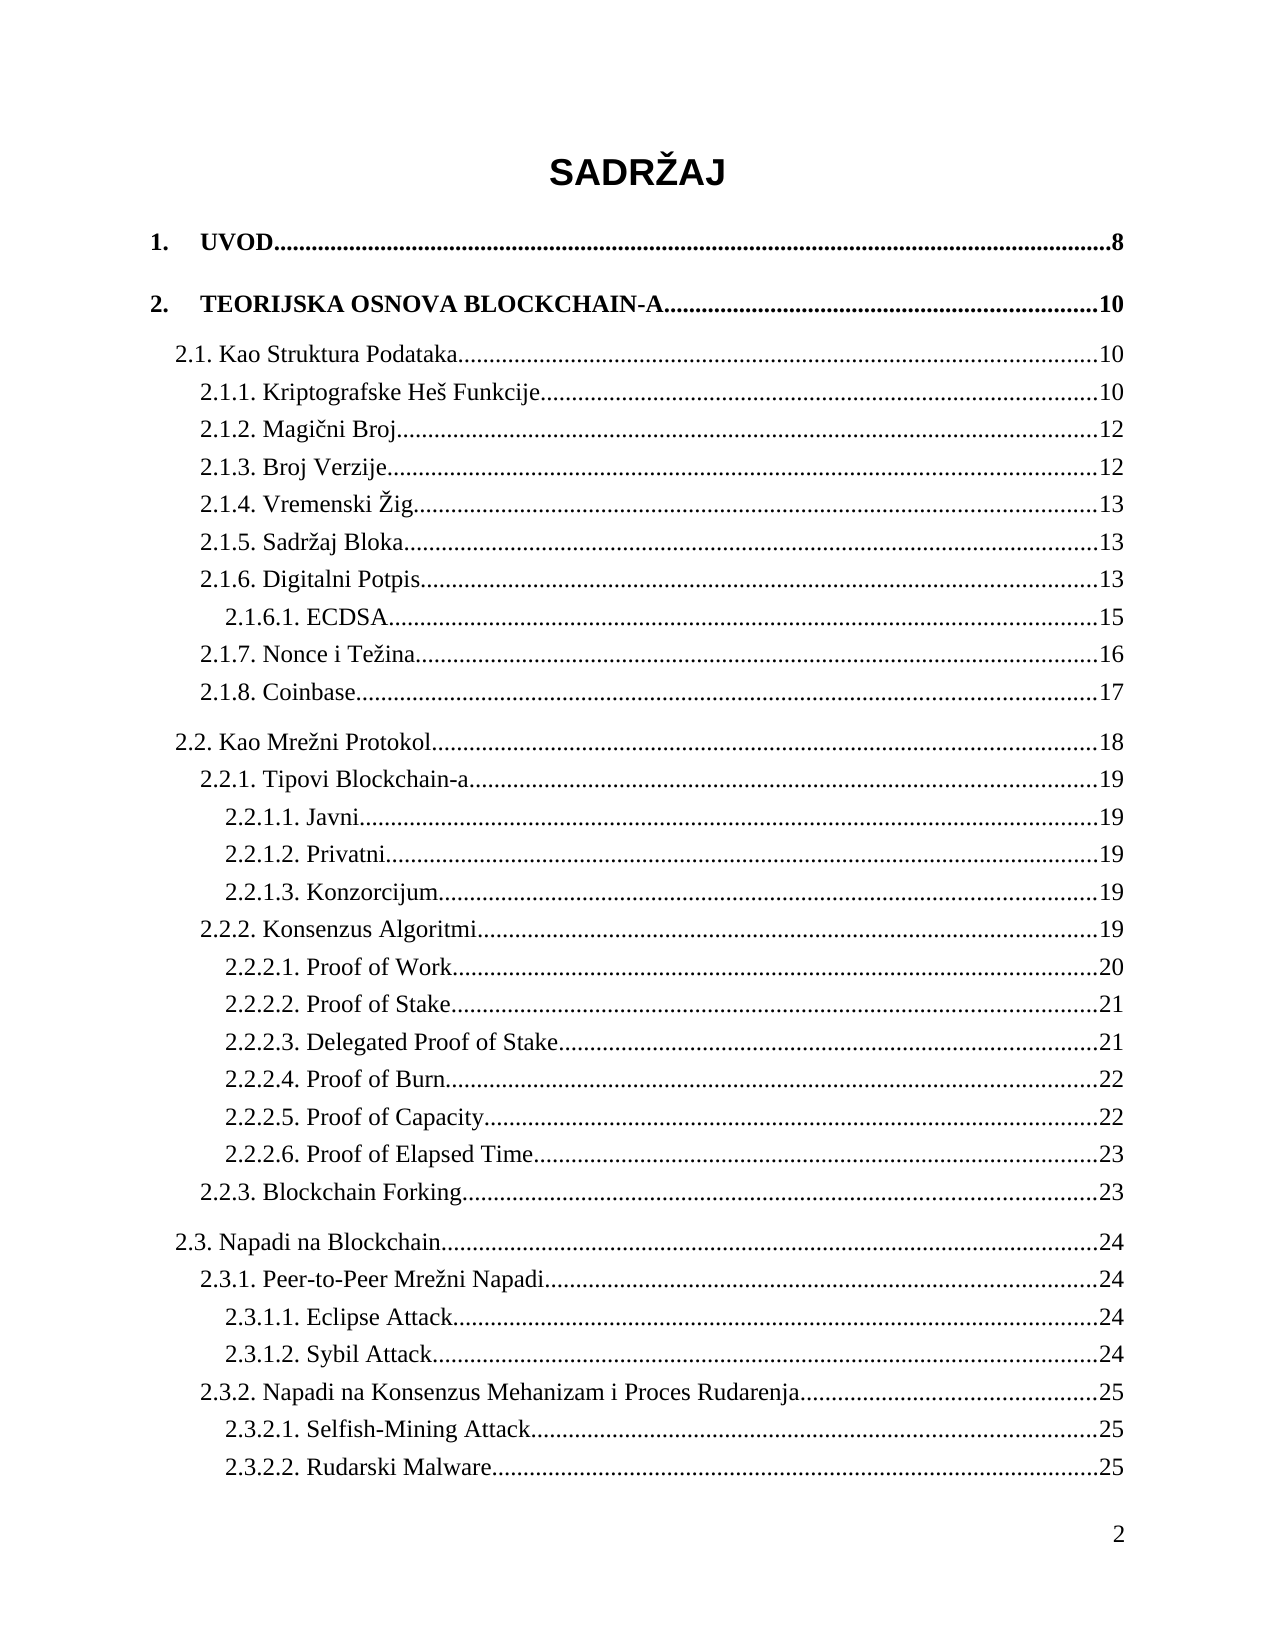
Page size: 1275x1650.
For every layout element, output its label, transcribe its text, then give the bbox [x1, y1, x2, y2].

text SADRŽAJ [150, 150, 1125, 193]
